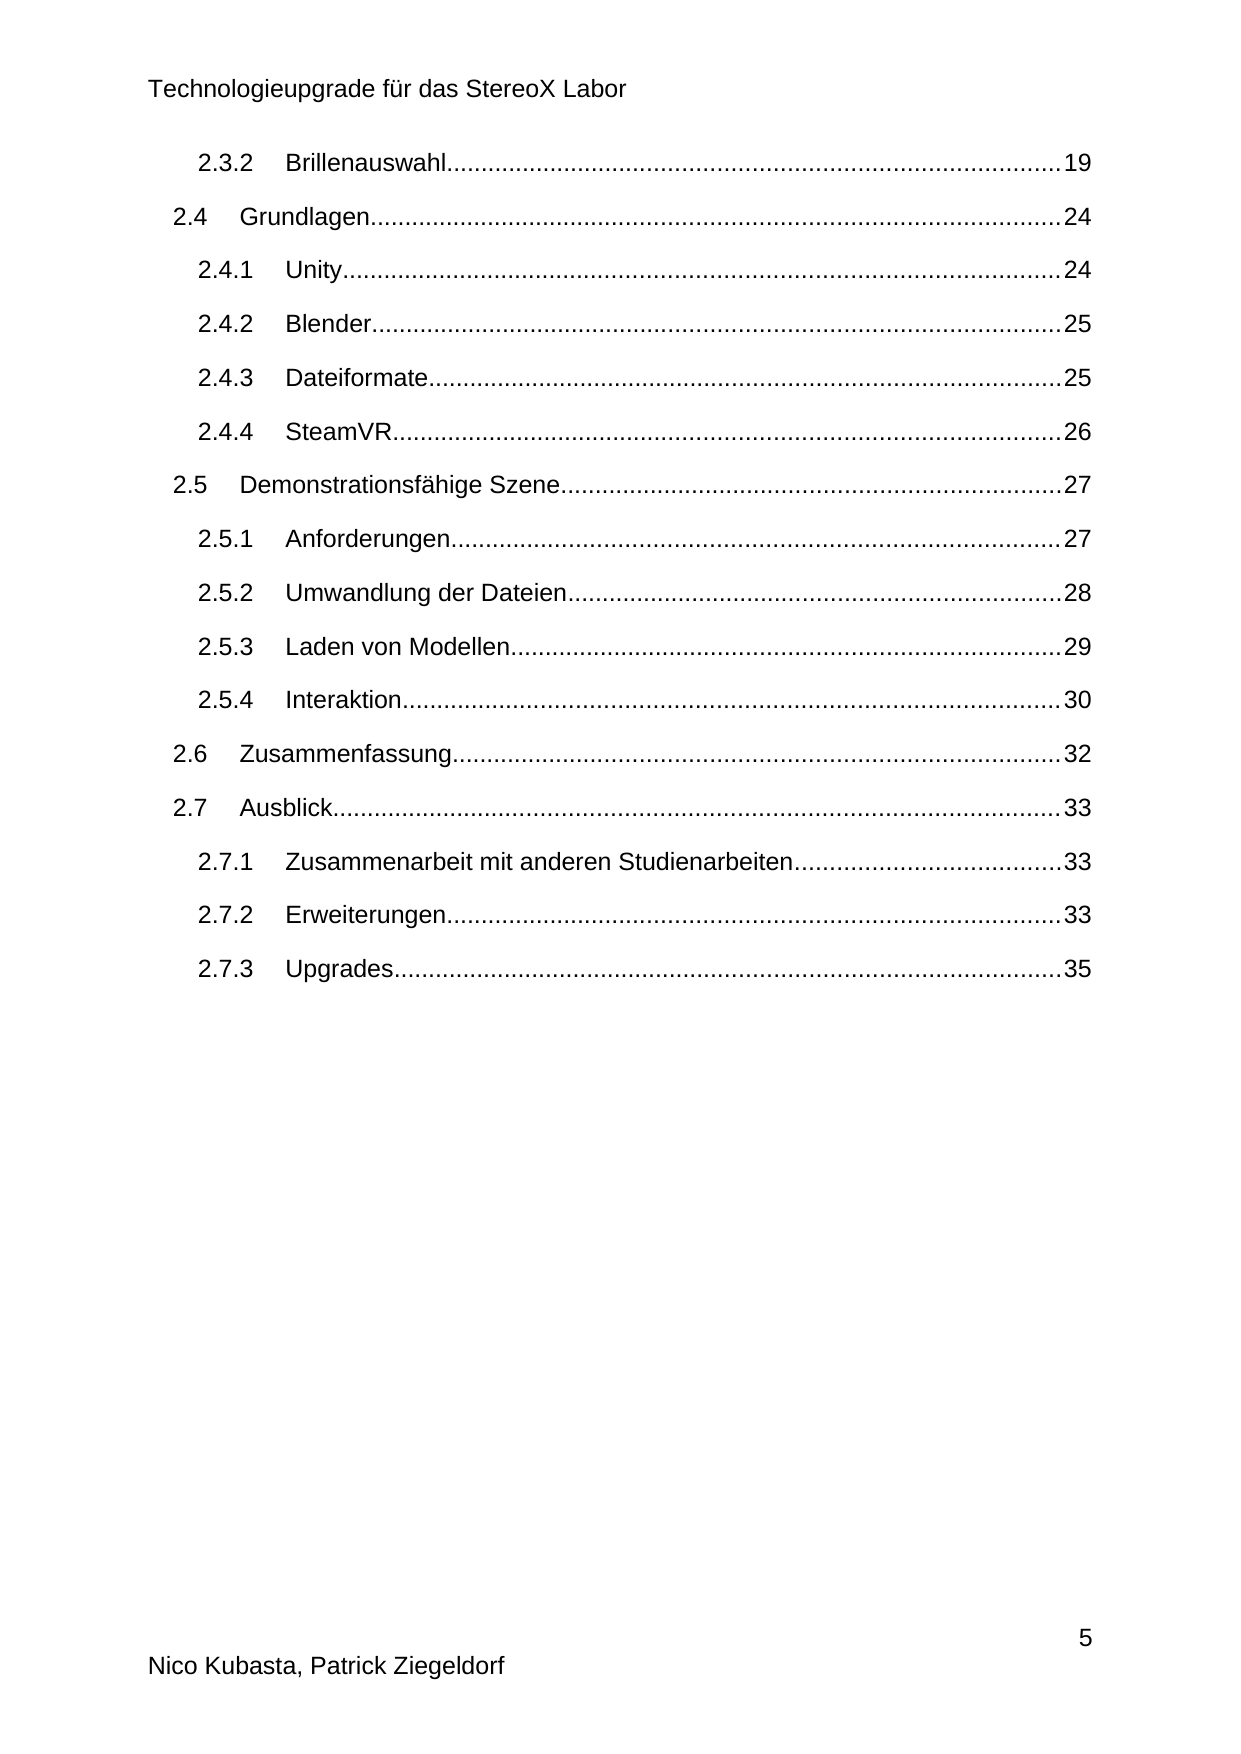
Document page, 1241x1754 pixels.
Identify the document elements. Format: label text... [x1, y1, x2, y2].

text 2.4.4 SteamVR 26 [198, 416, 1092, 445]
text 2.3.2 Brillenauswahl 19 [198, 148, 1092, 176]
text 2.7.3 Upgrades 35 [198, 954, 1092, 983]
text 2.4.2 Blender 25 [198, 309, 1092, 338]
text 2.4.1 Unity 24 [198, 255, 1092, 284]
text 2.5.1 Anforderungen 27 [198, 524, 1092, 553]
text 2.7.1 Zusammenarbeit mit anderen Studienarbeiten 33 [198, 846, 1092, 875]
text 2.7.2 Erweiterungen 33 [198, 900, 1092, 929]
text 2.5 Demonstrationsfähige Szene 27 [173, 470, 1092, 499]
text 2.4.3 Dateiformate 25 [198, 363, 1092, 391]
text 2.6 Zusammenfassung 32 [173, 739, 1092, 768]
text 2.7 Ausblick 33 [173, 793, 1092, 821]
text 2.5.4 Interaktion 30 [198, 685, 1092, 714]
text 2.5.2 Umwandlung der Dateien 28 [198, 578, 1092, 606]
text 2.5.3 Laden von Modellen 29 [198, 631, 1092, 660]
text 2.4 Grundlagen 24 [173, 201, 1092, 230]
